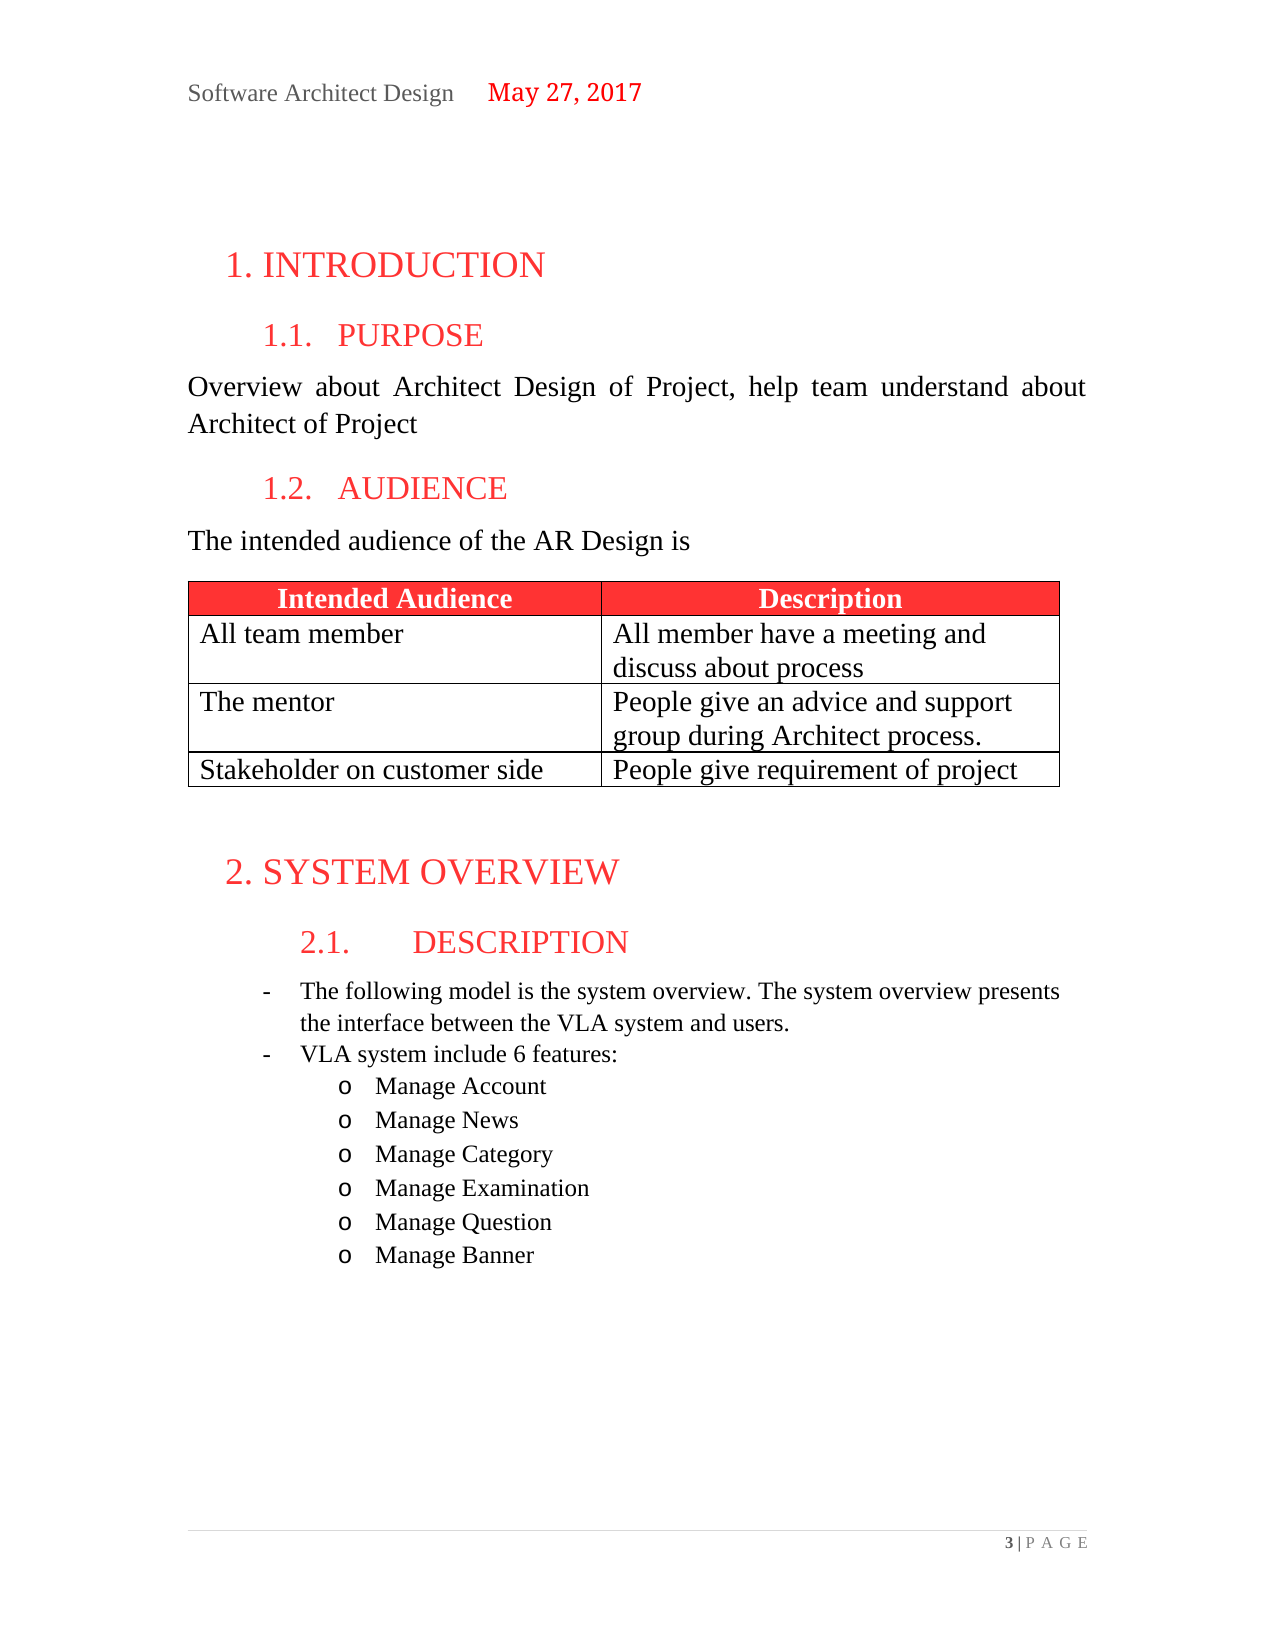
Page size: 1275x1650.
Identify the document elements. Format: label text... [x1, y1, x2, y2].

subtitle INTRODUCTION [225, 242, 1087, 286]
list Manage Account [337, 1071, 1087, 1102]
list The following model is the system overview. The system overview presents the interface between the VLA system and users. [262, 976, 1087, 1037]
table_cell People give an advice and support group during Architect process. [602, 684, 1059, 751]
text Overview about Architect Design of Project, help team understand about Architect of Project [187, 369, 1087, 440]
subtitle Description [300, 922, 1087, 960]
subtitle System overview [225, 849, 1087, 893]
table_cell Stakeholder on customer side [189, 753, 601, 786]
subtitle Purpose [262, 315, 1087, 353]
table_cell All member have a meeting and discuss about process [602, 616, 1059, 683]
table_cell People give requirement of project [602, 753, 1059, 786]
table_header Intended Audience [189, 582, 601, 615]
table_cell All team member [189, 616, 601, 683]
text The intended audience of the AR Design is [187, 523, 1087, 556]
list Manage Question [337, 1207, 1087, 1237]
list Manage News [337, 1105, 1087, 1136]
list VLA system include 6 features: [262, 1039, 1087, 1068]
table_cell The mentor [189, 684, 601, 751]
list Manage Examination [337, 1173, 1087, 1203]
table_header Description [602, 582, 1059, 615]
list Manage Category [337, 1139, 1087, 1170]
subtitle Audience [262, 468, 1087, 507]
list Manage Banner [337, 1240, 1087, 1271]
